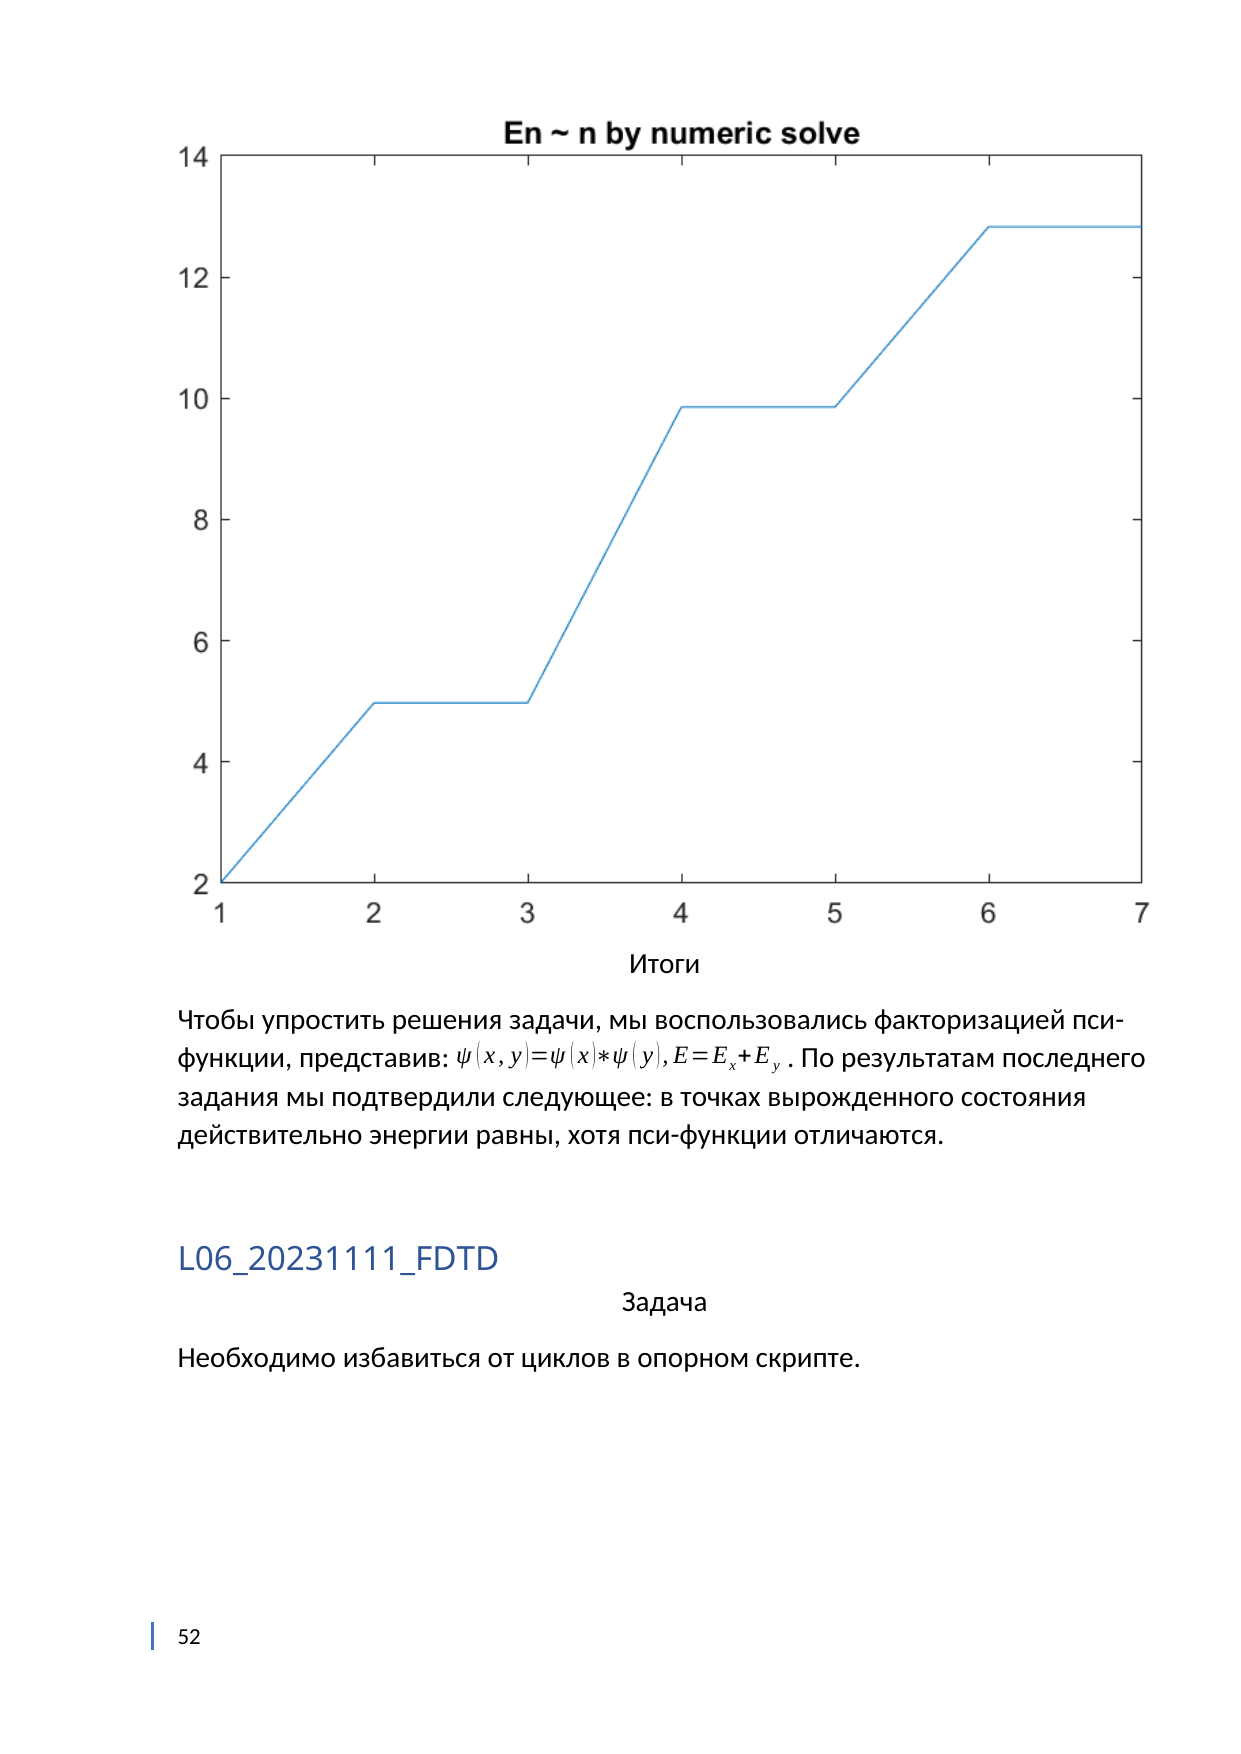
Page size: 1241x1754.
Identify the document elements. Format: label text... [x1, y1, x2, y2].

text Необходимо избавиться от циклов в опорном скрипте. [177, 1339, 1152, 1374]
text Чтобы упростить решения задачи, мы воспользовались факторизацией пси-функции, представив: . По результатам последнего задания мы подтвердили следующее: в точках вырожденного состояния действительно энергии равны, хотя пси-функции отличаются. [177, 1001, 1152, 1152]
text Итоги [177, 946, 1152, 981]
text Задача [177, 1283, 1152, 1319]
picture [177, 118, 1152, 927]
subtitle L06_20231111_FDTD [177, 1234, 1152, 1280]
